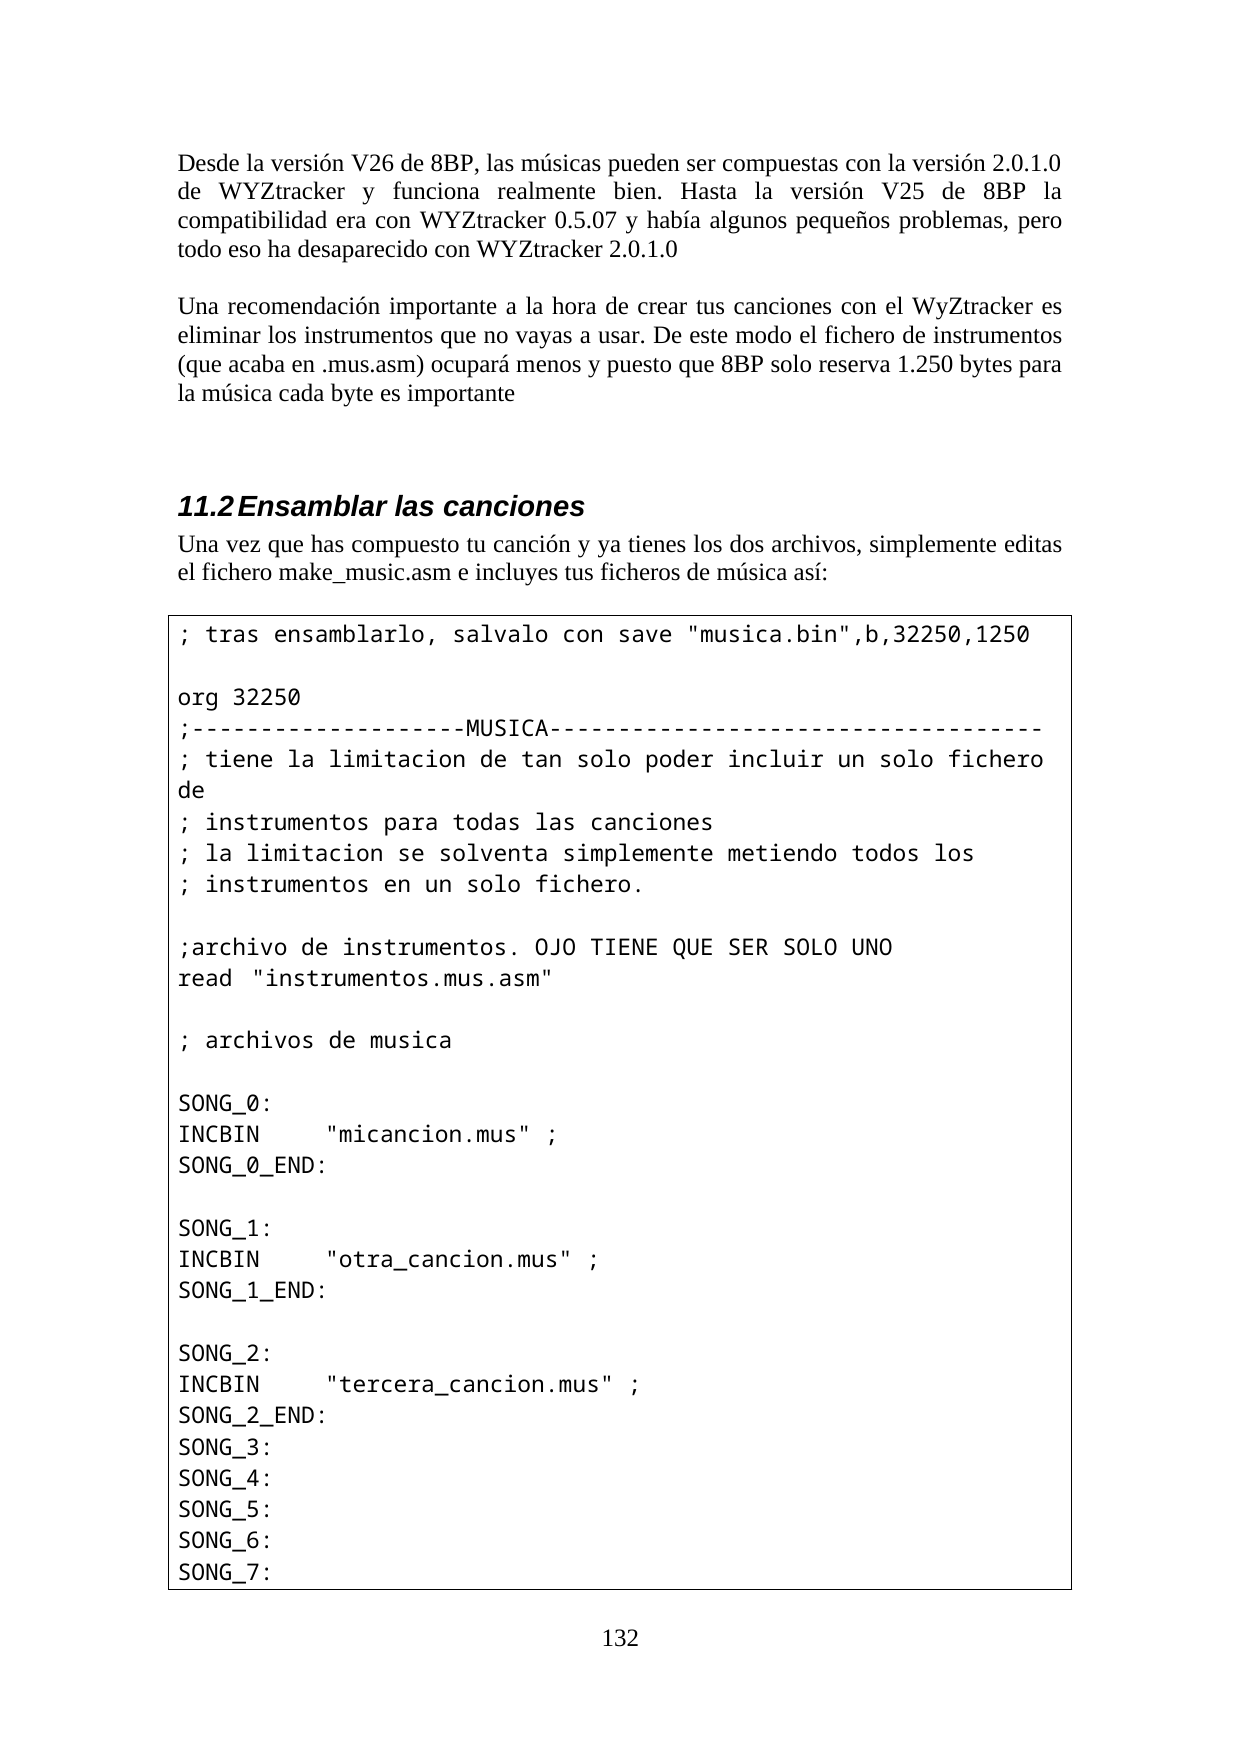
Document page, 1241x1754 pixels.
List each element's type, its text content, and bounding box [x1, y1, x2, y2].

text ; tras ensamblarlo, salvalo con save "musica.bin",b,32250,1250 [169, 616, 1071, 649]
text INCBIN "tercera_cancion.mus" ; [177, 1368, 1063, 1399]
text Desde la versión V26 de 8BP, las músicas pueden ser compuestas con la versión 2.0.1.0 de WYZtracker y funciona realmente bien. Hasta la versión V25 de 8BP la compatibilidad era con WYZtracker 0.5.07 y había algunos pequeños problemas, pero todo eso ha desaparecido con WYZtracker 2.0.1.0 [177, 148, 1063, 263]
text SONG_3: [177, 1431, 1063, 1462]
text ;archivo de instrumentos. OJO TIENE QUE SER SOLO UNO [177, 931, 1063, 962]
text SONG_6: [177, 1524, 1063, 1552]
text INCBIN "micancion.mus" ; [177, 1118, 1063, 1149]
subtitle Ensamblar las canciones [177, 489, 1063, 522]
text read "instrumentos.mus.asm" [177, 962, 1063, 993]
text SONG_0: [177, 1087, 1063, 1118]
text SONG_2_END: [177, 1399, 1063, 1431]
text SONG_1: [177, 1212, 1063, 1243]
text ; instrumentos en un solo fichero. [177, 868, 1063, 899]
text ;--------------------MUSICA------------------------------------ [177, 712, 1063, 743]
text SONG_5: [177, 1493, 1063, 1524]
text ; instrumentos para todas las canciones [177, 806, 1063, 837]
text SONG_7: [169, 1552, 1071, 1589]
text SONG_1_END: [177, 1274, 1063, 1306]
text SONG_4: [177, 1462, 1063, 1493]
text SONG_2: [177, 1337, 1063, 1368]
text ; la limitacion se solventa simplemente metiendo todos los [177, 837, 1063, 868]
text Una vez que has compuesto tu canción y ya tienes los dos archivos, simplemente editas el fichero make_music.asm e incluyes tus ficheros de música así: [177, 529, 1063, 586]
text Una recomendación importante a la hora de crear tus canciones con el WyZtracker es eliminar los instrumentos que no vayas a usar. De este modo el fichero de instrumentos (que acaba en .mus.asm) ocupará menos y puesto que 8BP solo reserva 1.250 bytes para la música cada byte es importante [177, 291, 1063, 406]
text ; tiene la limitacion de tan solo poder incluir un solo fichero de [177, 743, 1063, 806]
text ; archivos de musica [177, 1024, 1063, 1056]
text org 32250 [177, 681, 1063, 712]
text INCBIN "otra_cancion.mus" ; [177, 1243, 1063, 1274]
text SONG_0_END: [177, 1149, 1063, 1181]
